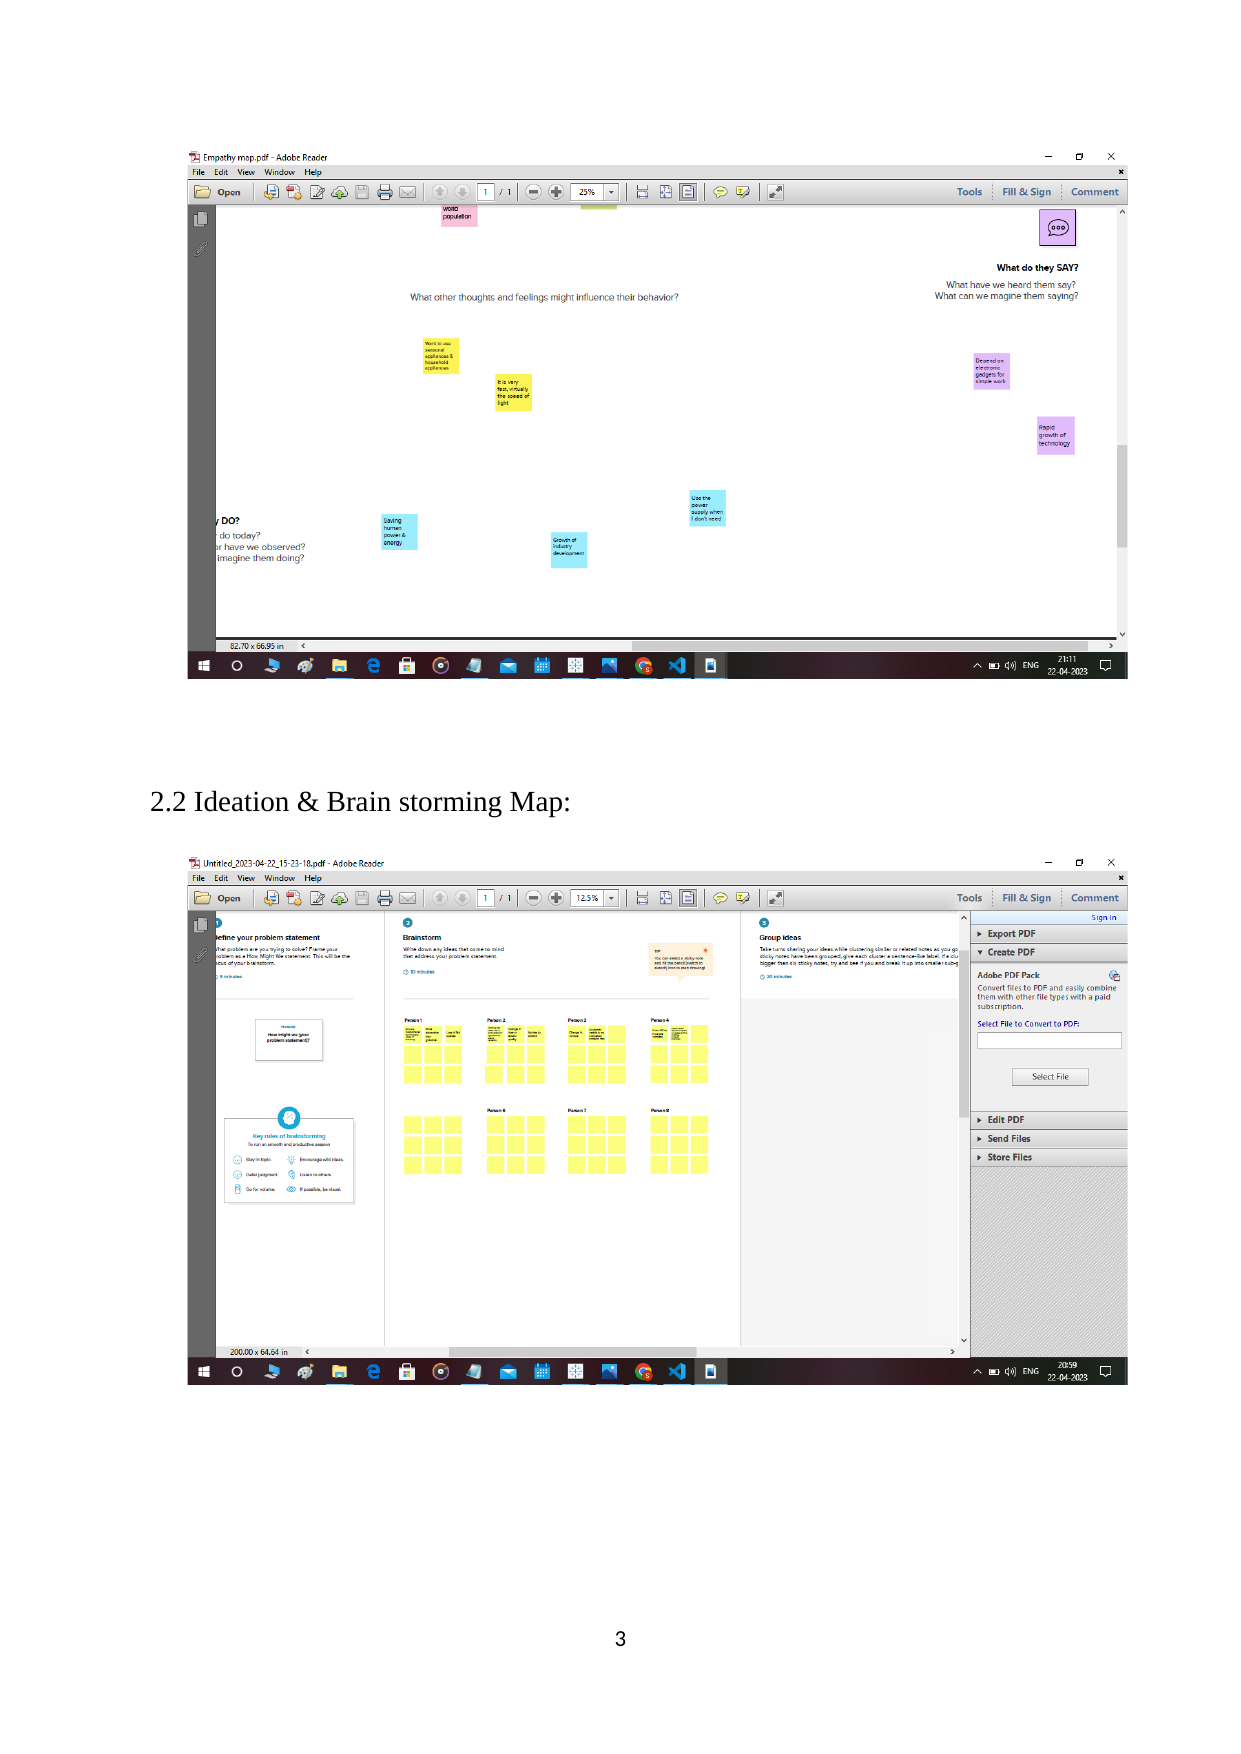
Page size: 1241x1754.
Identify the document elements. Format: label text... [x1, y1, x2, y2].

text 2.2 Ideation & Brain storming Map: [150, 784, 1090, 818]
picture [187, 150, 1128, 679]
picture [187, 855, 1128, 1385]
